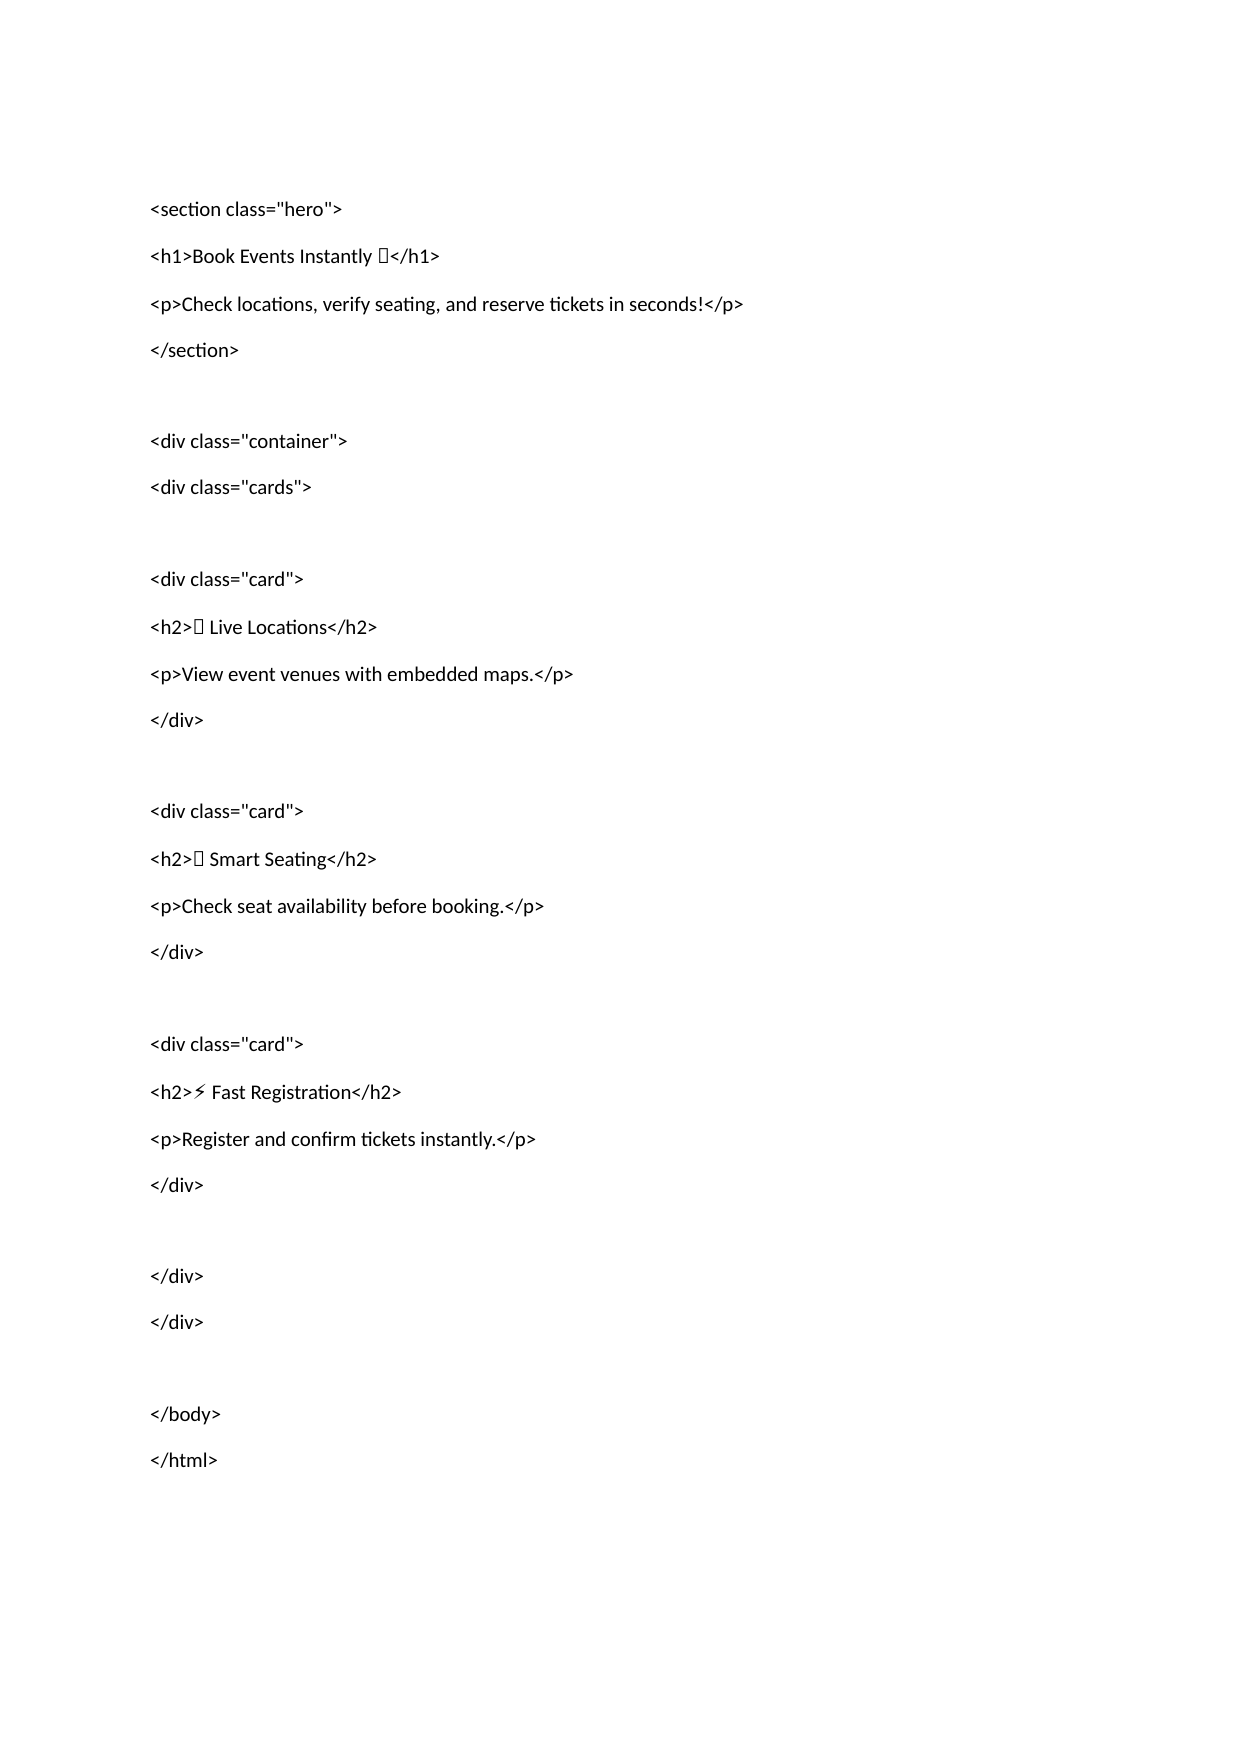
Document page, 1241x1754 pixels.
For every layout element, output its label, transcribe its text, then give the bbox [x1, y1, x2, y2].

text <div class="cards"> [150, 474, 1090, 500]
text </body> [150, 1401, 1090, 1427]
text </section> [150, 337, 1090, 362]
text <div class="card"> [150, 798, 1090, 824]
text </div> [150, 939, 1090, 965]
text <div class="card"> [150, 1031, 1090, 1057]
text <section class="hero"> [150, 196, 1090, 221]
text <div class="container"> [150, 428, 1090, 454]
text </div> [150, 1309, 1090, 1335]
text <p>View event venues with embedded maps.</p> [150, 661, 1090, 686]
text <p>Register and confirm tickets instantly.</p> [150, 1126, 1090, 1152]
text </div> [150, 1172, 1090, 1197]
text <h2>📍 Live Locations</h2> [150, 612, 1090, 640]
text </div> [150, 1264, 1090, 1289]
text </html> [150, 1447, 1090, 1472]
text <h1>Book Events Instantly 🎉</h1> [150, 242, 1090, 270]
text <h2>💺 Smart Seating</h2> [150, 844, 1090, 873]
text <h2>⚡ Fast Registration</h2> [150, 1077, 1090, 1105]
text </div> [150, 707, 1090, 732]
text <p>Check locations, verify seating, and reserve tickets in seconds!</p> [150, 291, 1090, 316]
text <p>Check seat availability before booking.</p> [150, 894, 1090, 919]
text <div class="card"> [150, 566, 1090, 591]
